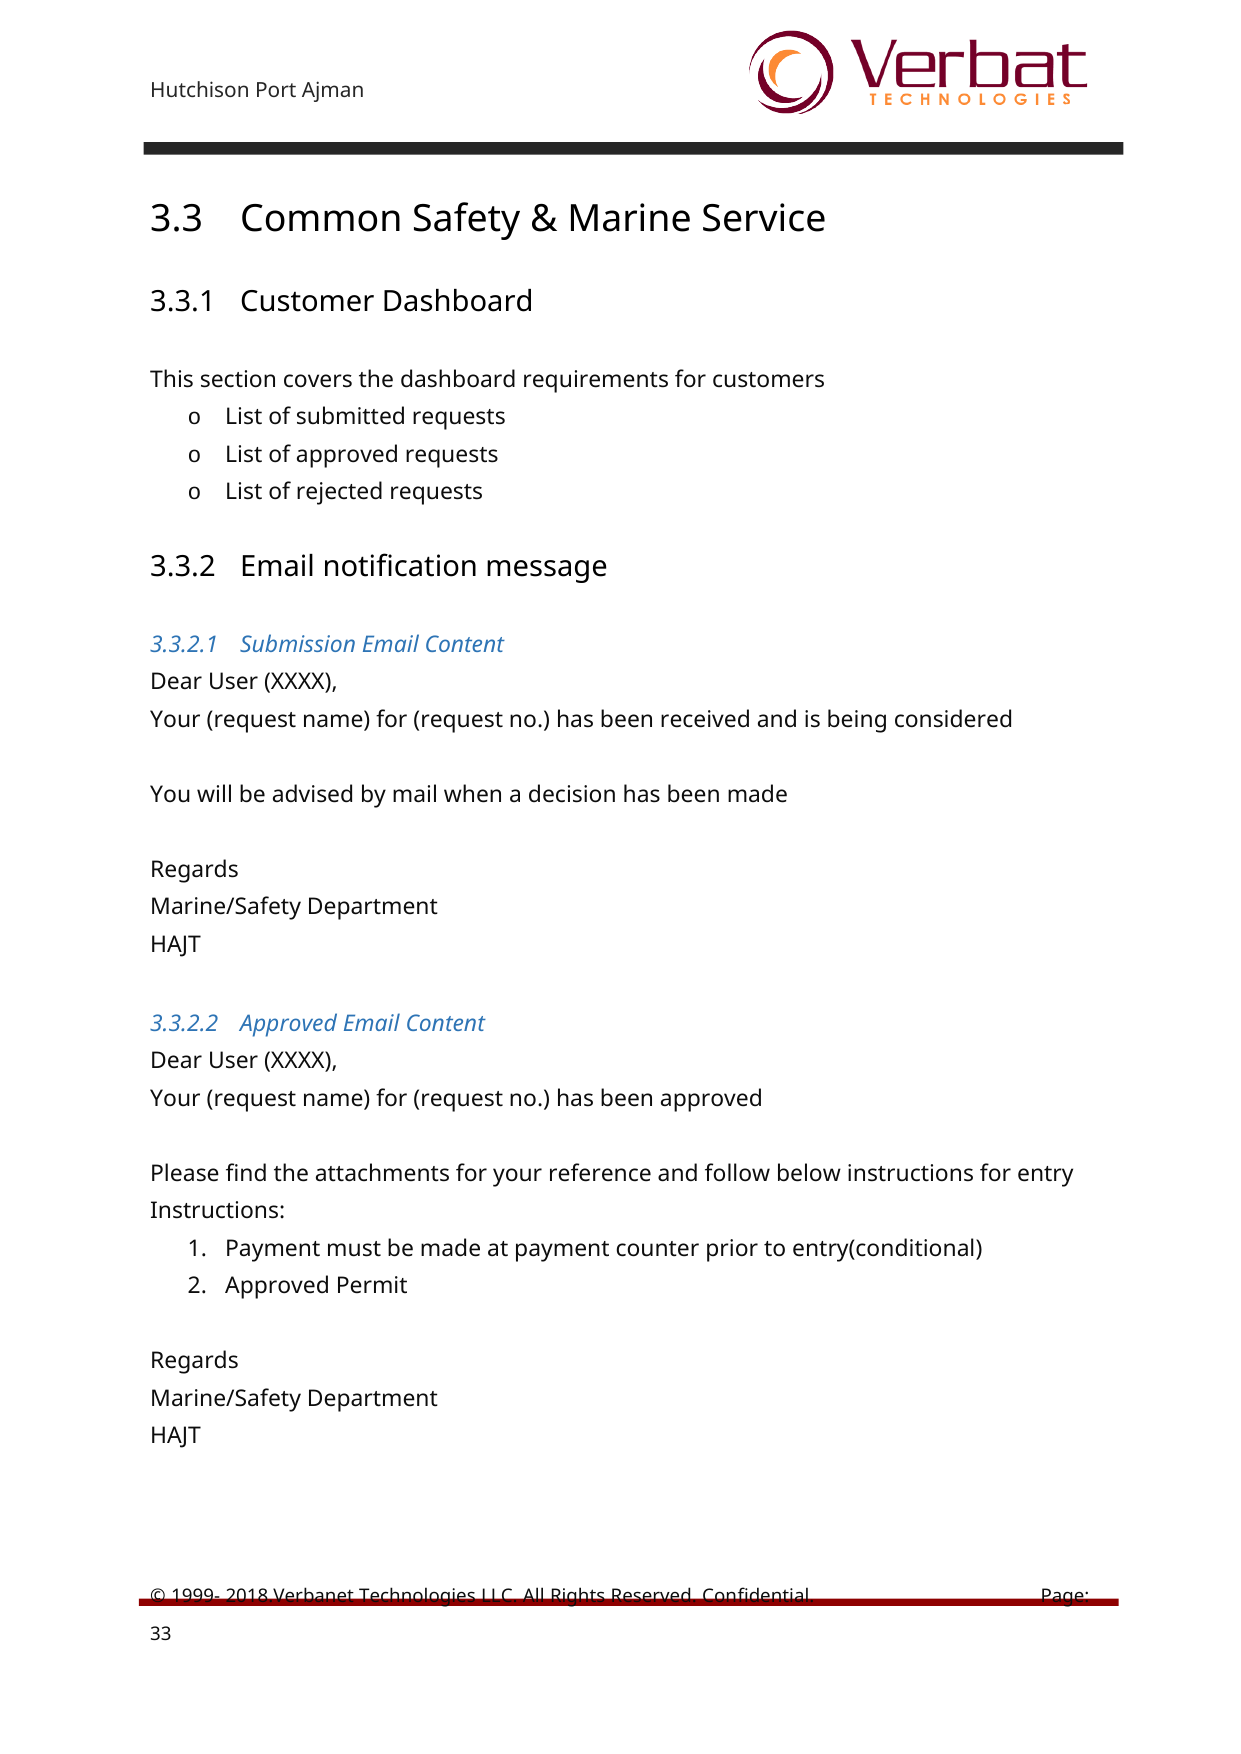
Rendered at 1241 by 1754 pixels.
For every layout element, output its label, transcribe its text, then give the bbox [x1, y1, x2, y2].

text Regards [150, 1339, 1090, 1376]
text Instructions: [150, 1189, 1090, 1226]
text Dear User (XXXX), [150, 659, 1090, 697]
picture [745, 26, 1089, 114]
text This section covers the dashboard requirements for customers [150, 357, 1090, 395]
text Regards [150, 847, 1090, 884]
subtitle Submission Email Content [150, 622, 1090, 659]
text Your (request name) for (request no.) has been approved [150, 1076, 1090, 1114]
subtitle Email notification message [150, 545, 1090, 584]
text HAJT [150, 922, 1090, 959]
list Payment must be made at payment counter prior to entry(conditional) [187, 1226, 1090, 1264]
list List of approved requests [187, 432, 1090, 470]
text You will be advised by mail when a decision has been made [150, 772, 1090, 809]
list List of submitted requests [187, 395, 1090, 432]
text HAJT [150, 1414, 1090, 1451]
subtitle Approved Email Content [150, 1001, 1090, 1039]
text Marine/Safety Department [150, 1376, 1090, 1414]
text Marine/Safety Department [150, 884, 1090, 922]
list Approved Permit [187, 1264, 1090, 1301]
subtitle Common Safety & Marine Service [150, 192, 1090, 243]
text Dear User (XXXX), [150, 1039, 1090, 1076]
subtitle Customer Dashboard [150, 280, 1090, 320]
text Your (request name) for (request no.) has been received and is being considered [150, 697, 1090, 734]
list List of rejected requests [187, 470, 1090, 507]
text Please find the attachments for your reference and follow below instructions for entry [150, 1151, 1090, 1189]
